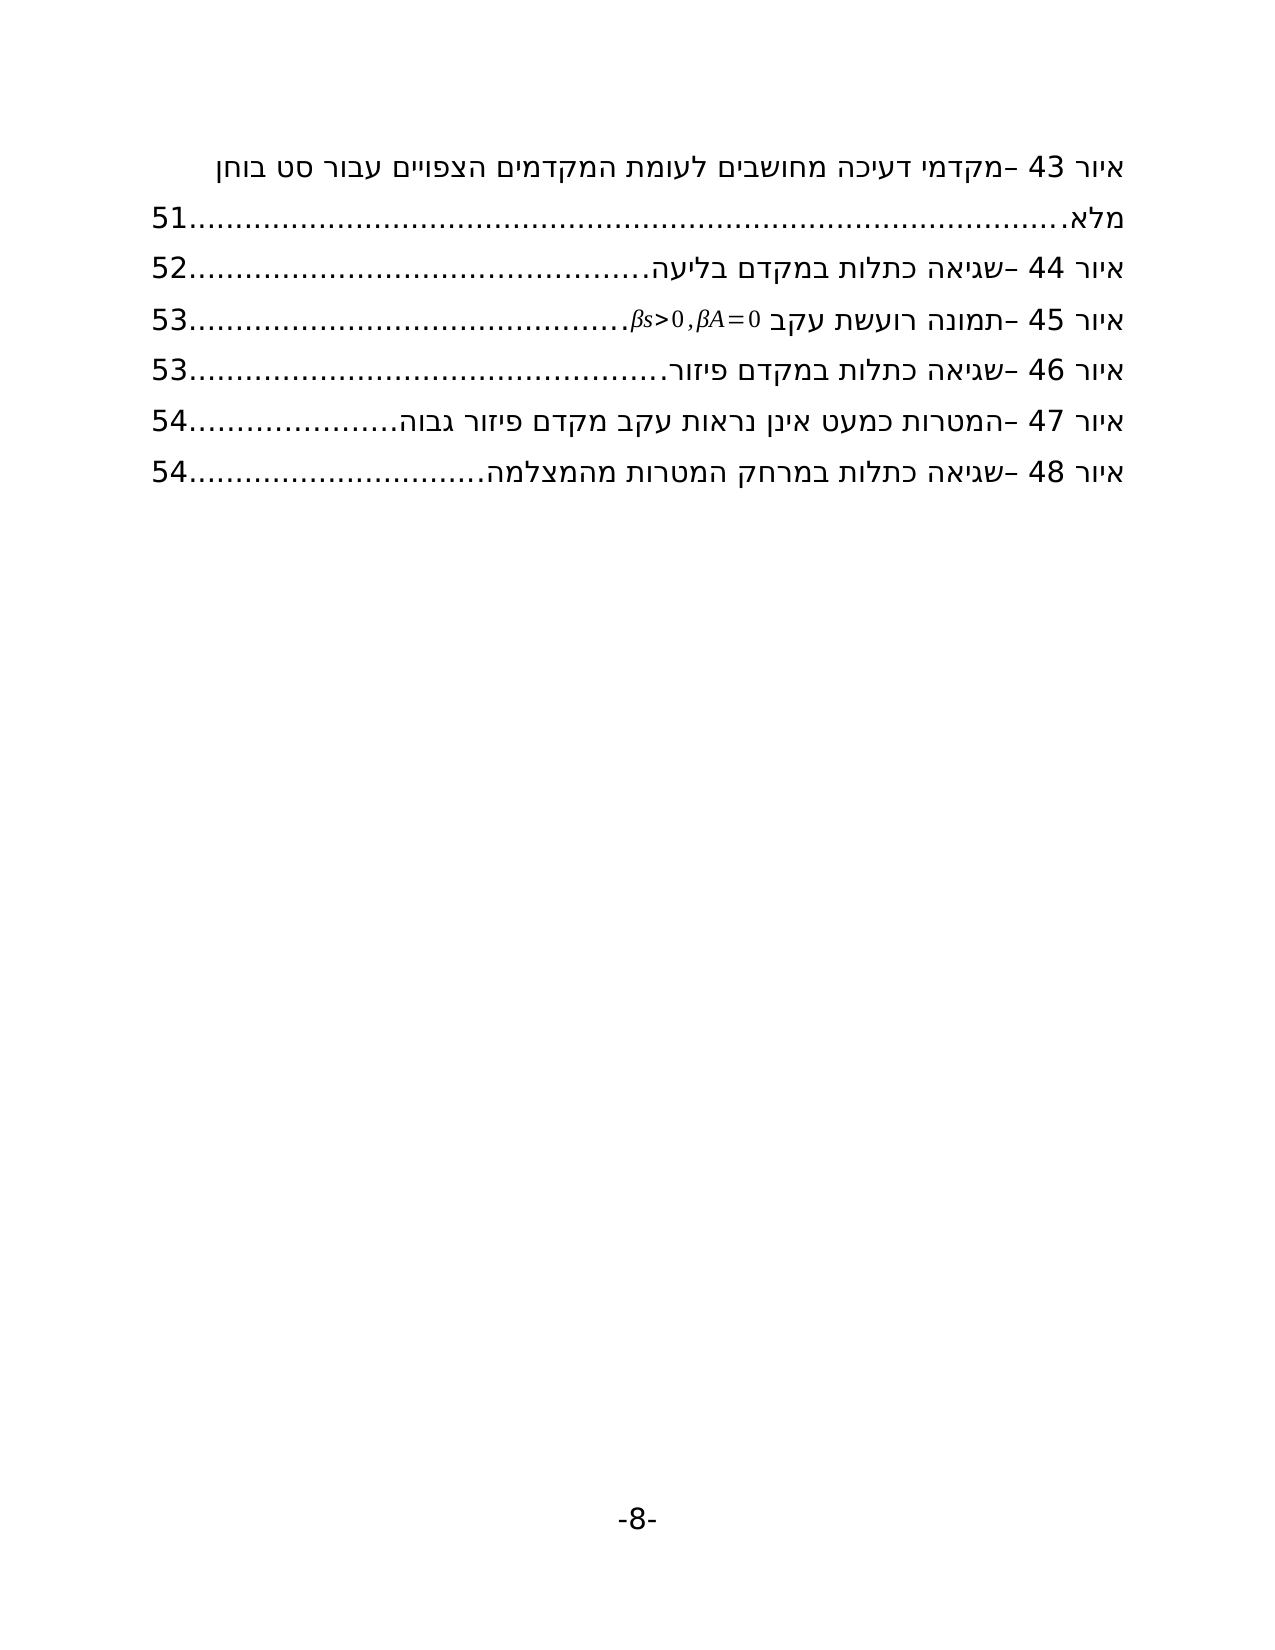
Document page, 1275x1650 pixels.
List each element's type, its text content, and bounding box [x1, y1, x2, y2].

text איור 46 –שגיאה כתלות במקדם פיזור. 53 [150, 354, 1125, 388]
text איור 43 –מקדמי דעיכה מחושבים לעומת המקדמים הצפויים עבור סט בוחן מלא. 51 [150, 150, 1125, 235]
text איור 45 –תמונה רועשת עקב . 53 [150, 303, 1125, 337]
text איור 44 –שגיאה כתלות במקדם בליעה. 52 [150, 252, 1125, 286]
text איור 47 –המטרות כמעט אינן נראות עקב מקדם פיזור גבוה. 54 [150, 405, 1125, 439]
text איור 48 –שגיאה כתלות במרחק המטרות מהמצלמה. 54 [150, 456, 1125, 489]
